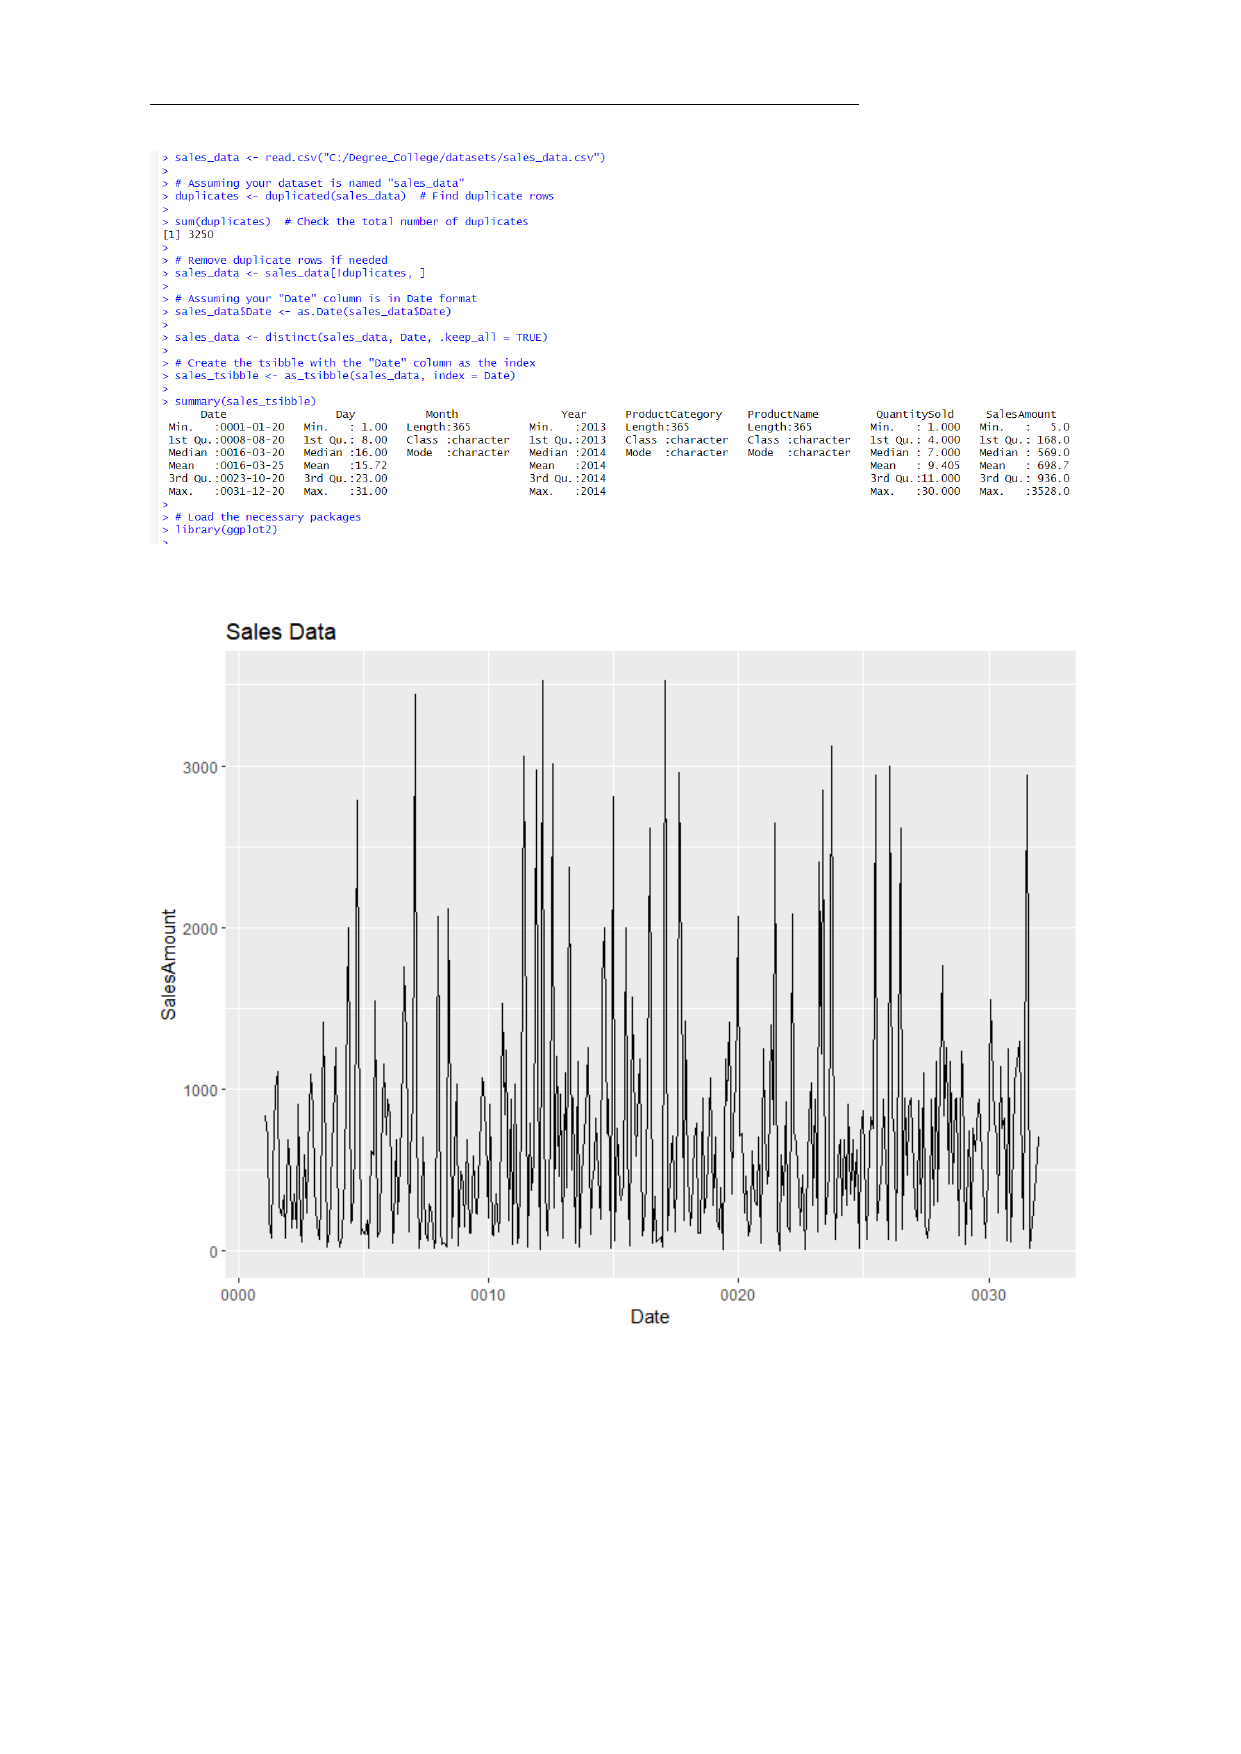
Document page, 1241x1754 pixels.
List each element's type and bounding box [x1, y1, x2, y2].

picture [150, 612, 1086, 1336]
picture [150, 150, 1086, 544]
